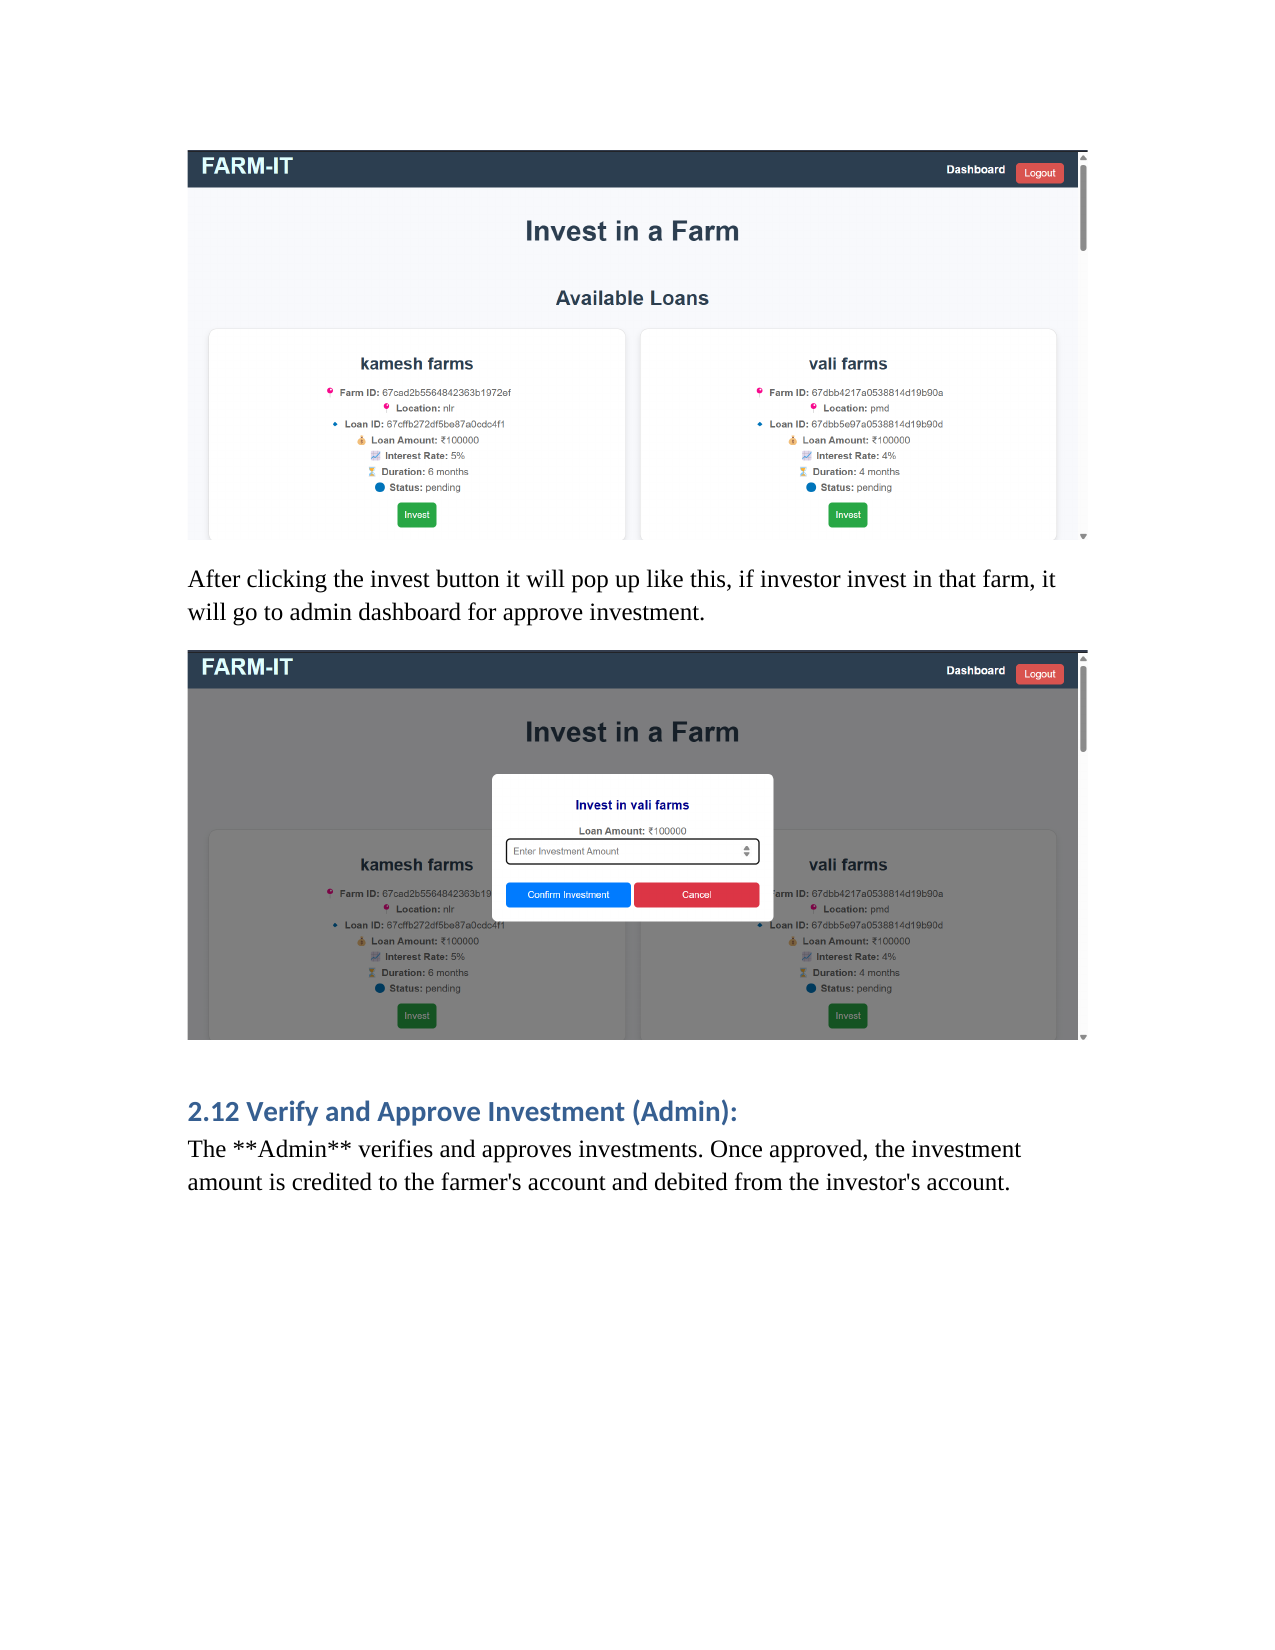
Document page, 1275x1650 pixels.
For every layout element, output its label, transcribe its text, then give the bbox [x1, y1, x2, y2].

subtitle 2.12 Verify and Approve Investment (Admin): [187, 1093, 1087, 1129]
text The **Admin** verifies and approves investments. Once approved, the investment amount is credited to the farmer's account and debited from the investor's account. [187, 1134, 1087, 1196]
picture [187, 150, 1088, 540]
text After clicking the invest button it will pop up like this, if investor invest in that farm, it will go to admin dashboard for approve investment. [187, 564, 1087, 626]
picture [187, 650, 1088, 1040]
